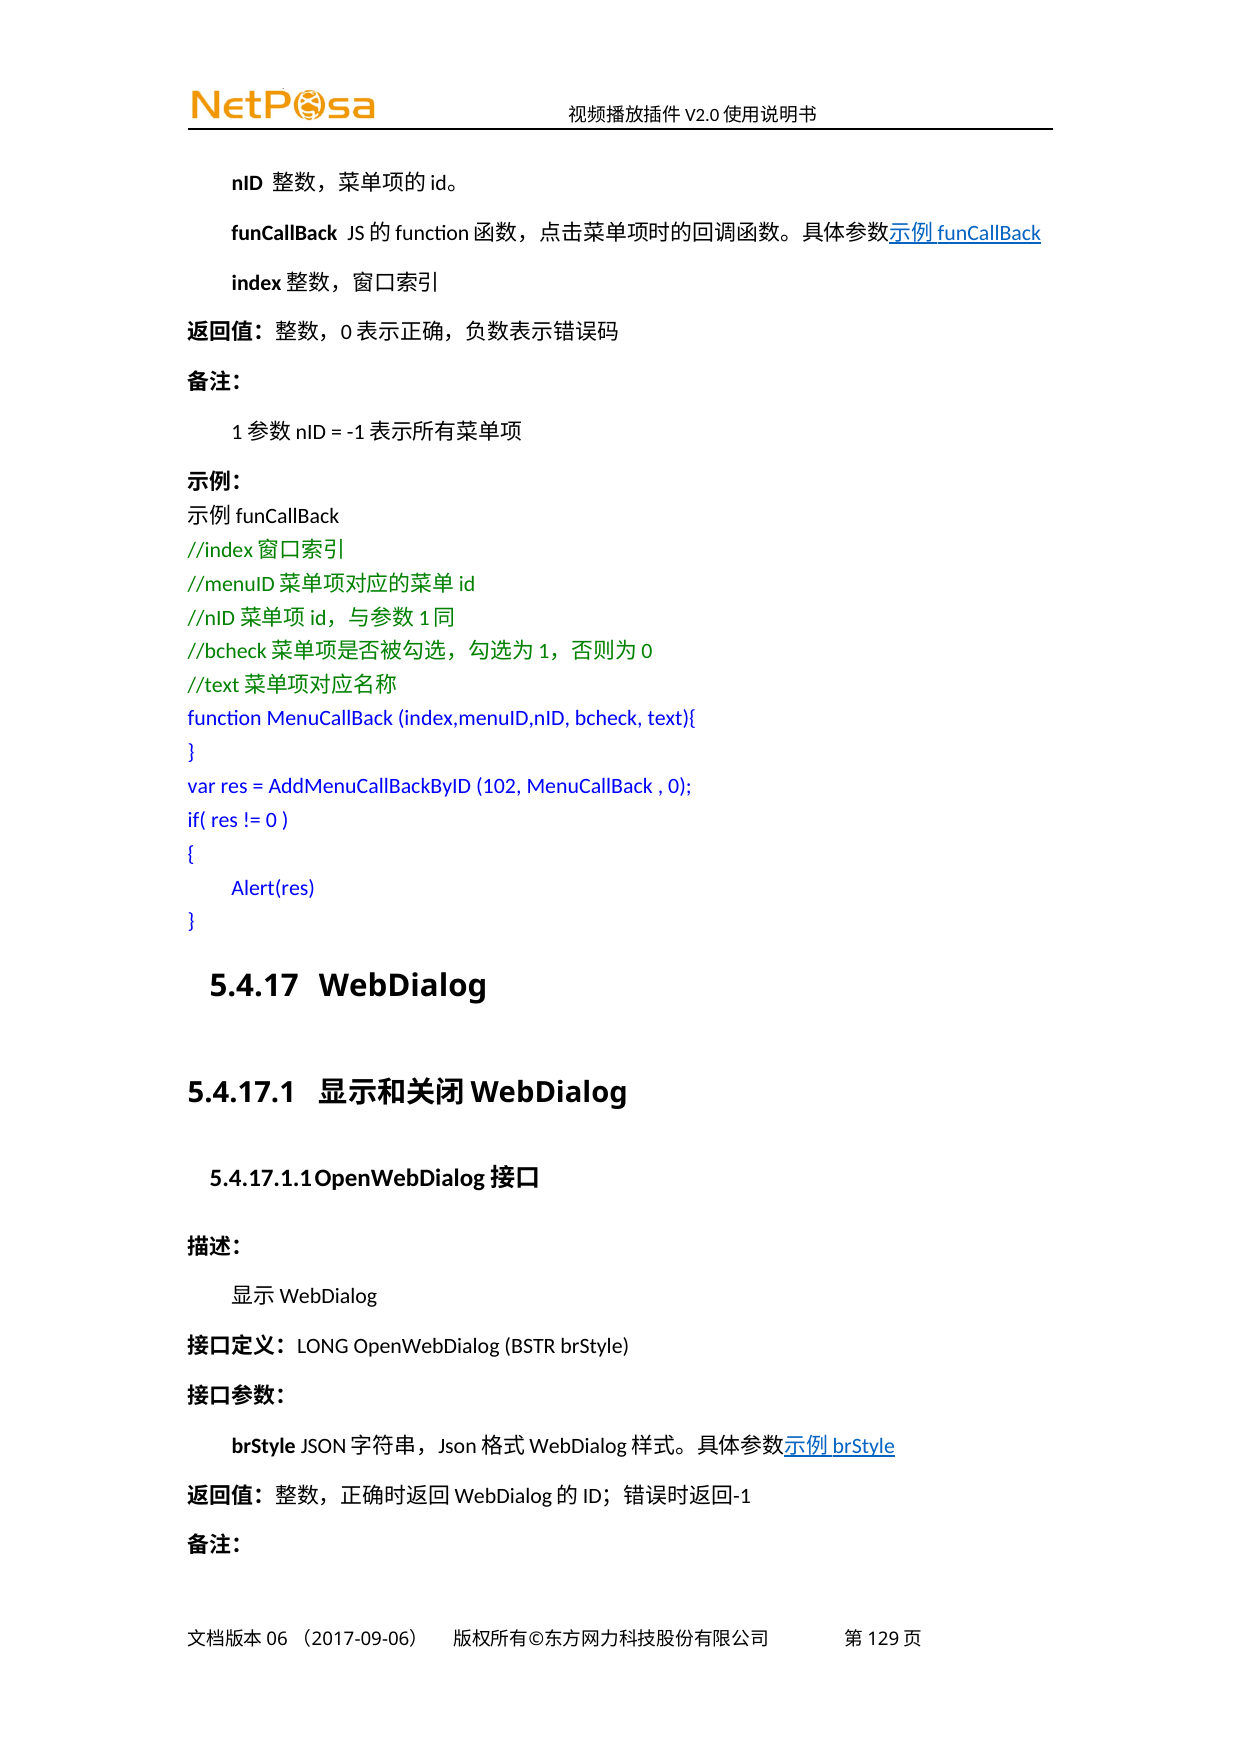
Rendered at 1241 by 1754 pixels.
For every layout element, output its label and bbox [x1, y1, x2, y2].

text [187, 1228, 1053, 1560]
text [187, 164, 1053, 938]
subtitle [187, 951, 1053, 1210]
picture [187, 88, 378, 121]
